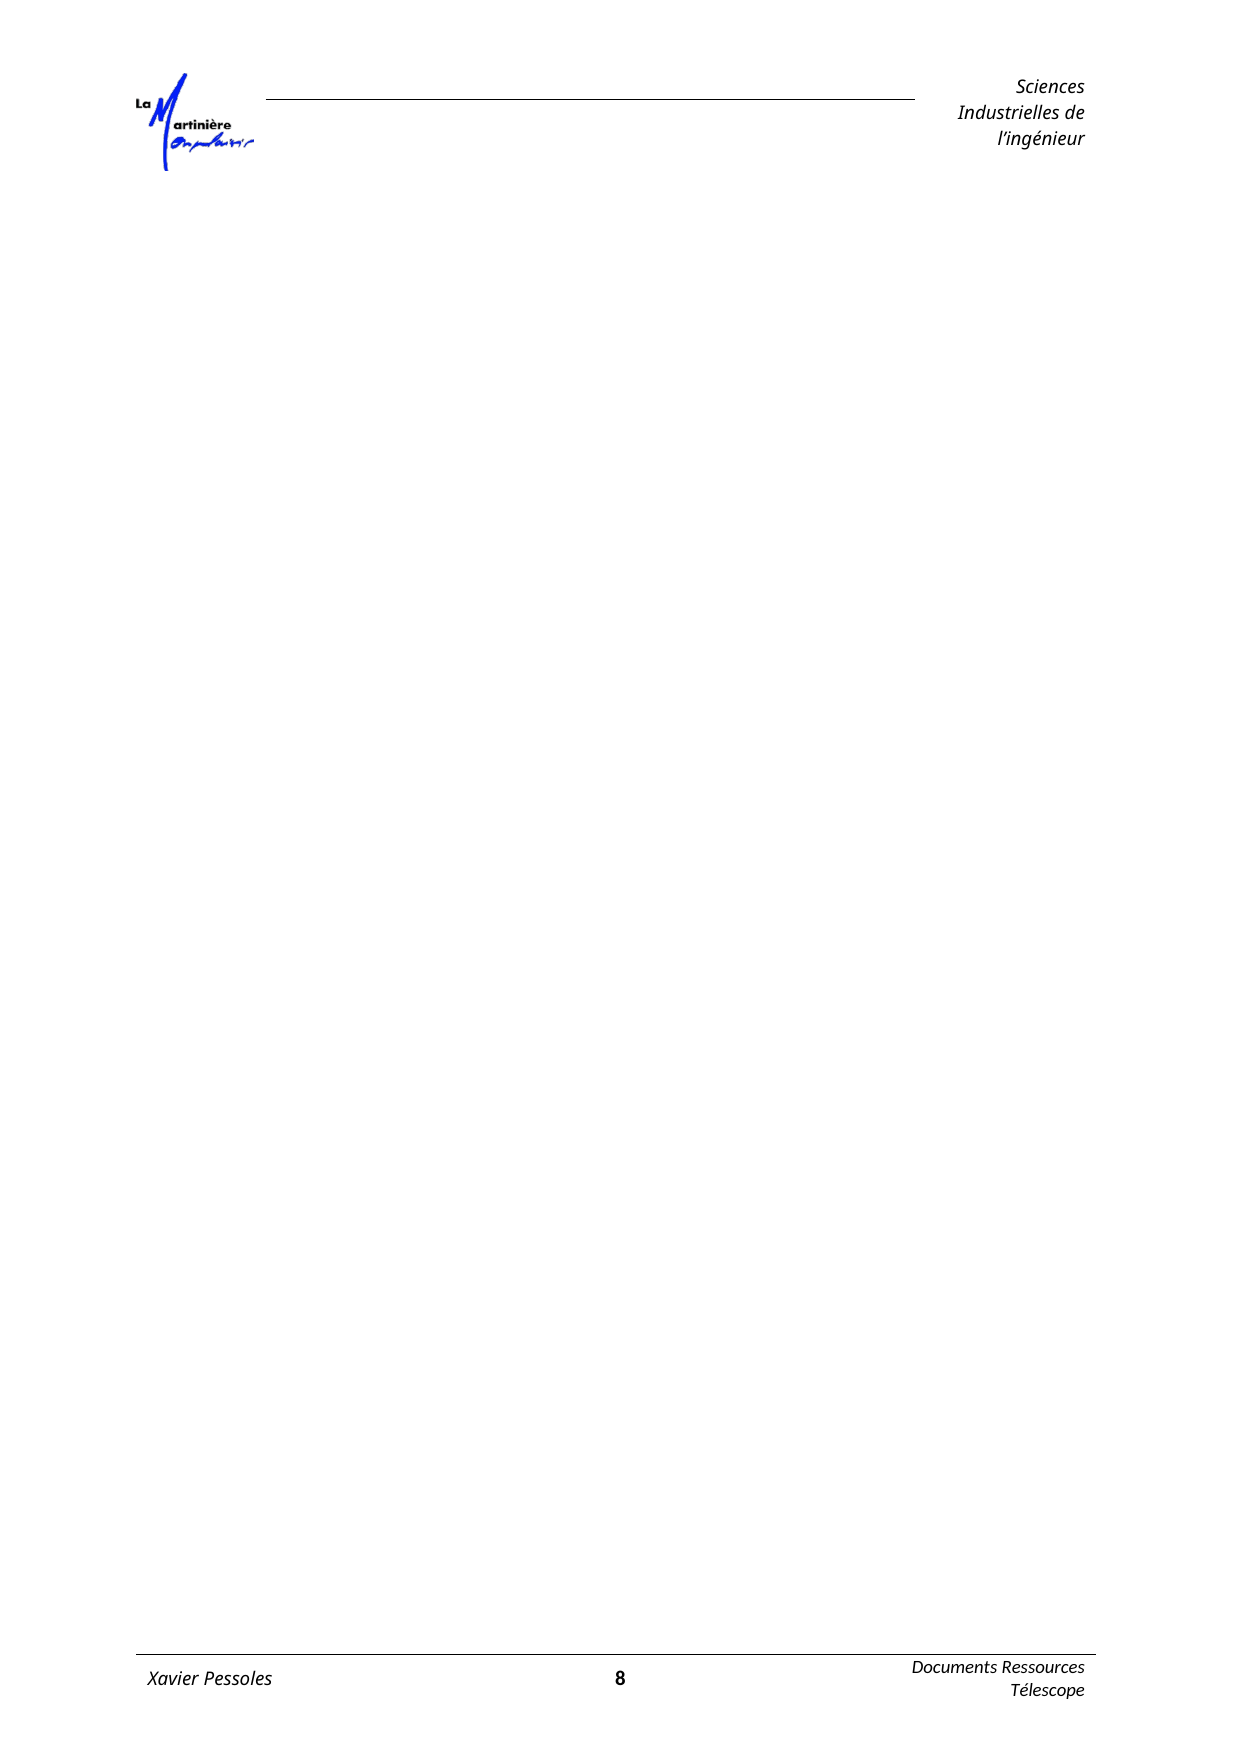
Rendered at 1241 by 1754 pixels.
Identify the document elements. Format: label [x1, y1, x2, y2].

picture [136, 73, 254, 171]
